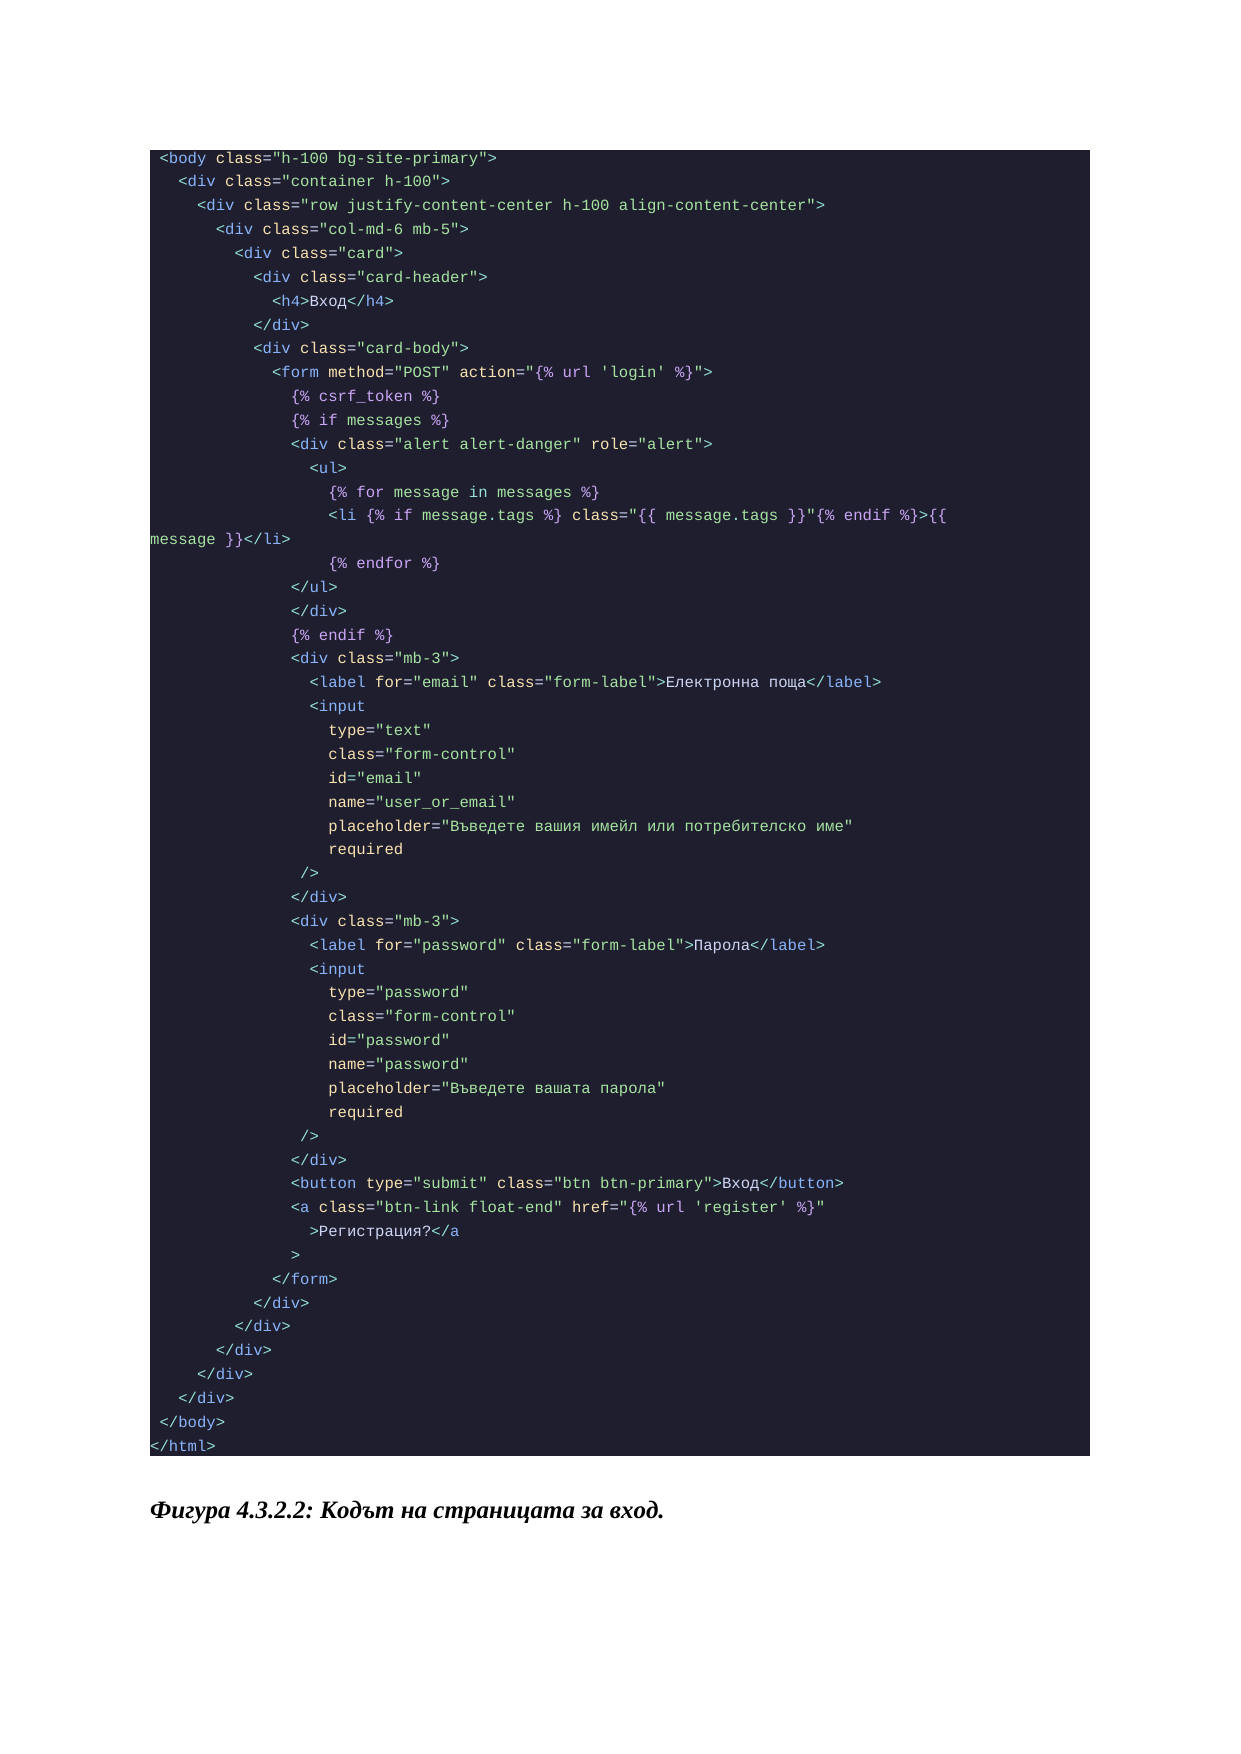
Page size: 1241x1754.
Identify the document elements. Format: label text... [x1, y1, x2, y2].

text </div> [150, 889, 1090, 907]
text {% endfor %} [150, 556, 1090, 573]
text <input [150, 699, 1090, 716]
text <div class="mb-3"> [150, 913, 1090, 931]
text <li {% if message.tags %} class="{{ message.tags }}"{% endif %}>{{ message }}</li> [150, 508, 1090, 549]
text <label for="email" class="form-label">Електронна поща</label> [150, 675, 1090, 692]
text </div> [150, 1367, 1090, 1384]
text type="password" [150, 985, 1090, 1003]
text </html> [150, 1438, 1090, 1456]
text </div> [150, 603, 1090, 621]
text id="email" [150, 770, 1090, 788]
text required [150, 842, 1090, 859]
text Фигура 4.3.2.2: Кодът на страницата за вход. [150, 1495, 1090, 1524]
text <div class="alert alert-danger" role="alert"> [150, 436, 1090, 454]
text <div class="card-body"> [150, 341, 1090, 358]
text {% if messages %} [150, 412, 1090, 430]
text </div> [150, 1390, 1090, 1408]
text name="password" [150, 1056, 1090, 1074]
text > [150, 1247, 1090, 1265]
text class="form-control" [150, 1009, 1090, 1026]
text >Регистрация?</a [150, 1223, 1090, 1241]
text </ul> [150, 579, 1090, 597]
text <form method="POST" action="{% url 'login' %}"> [150, 365, 1090, 382]
text /> [150, 866, 1090, 883]
text </div> [150, 1343, 1090, 1360]
text name="user_or_email" [150, 794, 1090, 812]
text <h4>Вход</h4> [150, 293, 1090, 311]
text placeholder="Въведете вашия имейл или потребителско име" [150, 818, 1090, 836]
text </div> [150, 1152, 1090, 1169]
text type="text" [150, 722, 1090, 740]
text <button type="submit" class="btn btn-primary">Вход</button> [150, 1176, 1090, 1193]
text <div class="container h-100"> [150, 174, 1090, 192]
text class="form-control" [150, 746, 1090, 764]
text <div class="col-md-6 mb-5"> [150, 222, 1090, 239]
text placeholder="Въведете вашата парола" [150, 1080, 1090, 1098]
text <div class="row justify-content-center h-100 align-content-center"> [150, 198, 1090, 215]
text </form> [150, 1271, 1090, 1289]
text <ul> [150, 460, 1090, 478]
text {% csrf_token %} [150, 388, 1090, 406]
text <input [150, 961, 1090, 979]
text </div> [150, 1319, 1090, 1337]
text /> [150, 1128, 1090, 1146]
text </div> [150, 1295, 1090, 1313]
text <label for="password" class="form-label">Парола</label> [150, 937, 1090, 955]
text <body class="h-100 bg-site-primary"> [150, 150, 1090, 168]
text <div class="card"> [150, 245, 1090, 263]
text <a class="btn-link float-end" href="{% url 'register' %}" [150, 1199, 1090, 1217]
text </div> [150, 317, 1090, 335]
text id="password" [150, 1033, 1090, 1050]
text <div class="card-header"> [150, 269, 1090, 287]
text </body> [150, 1414, 1090, 1432]
text required [150, 1104, 1090, 1122]
text {% for message in messages %} [150, 484, 1090, 502]
text {% endif %} [150, 627, 1090, 645]
text <div class="mb-3"> [150, 651, 1090, 669]
